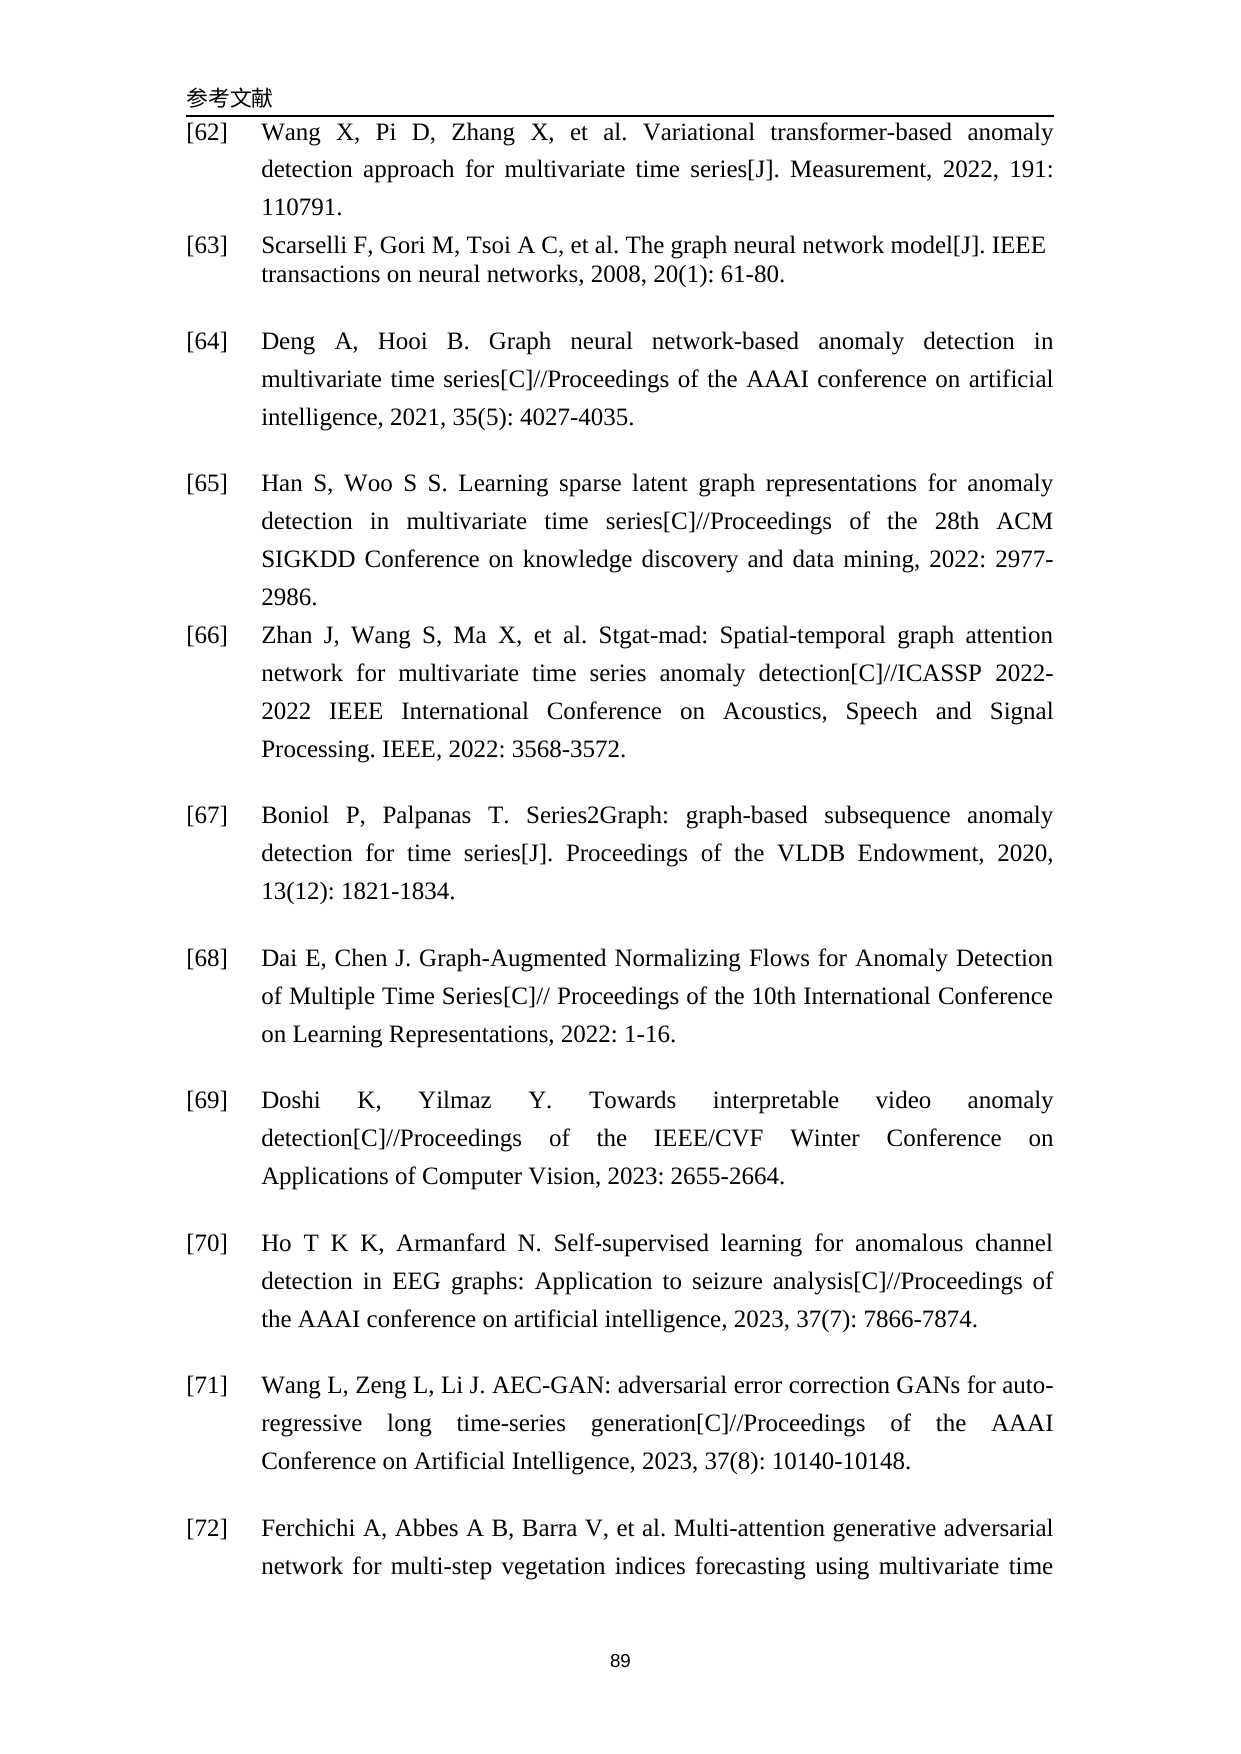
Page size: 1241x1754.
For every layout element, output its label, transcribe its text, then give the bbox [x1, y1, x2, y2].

list Boniol P, Palpanas T. Series2Graph: graph-based subsequence anomaly detection for time series[J]. Proceedings of the VLDB Endowment, 2020, 13(12): 1821-1834. [186, 800, 1054, 905]
list Doshi K, Yilmaz Y. Towards interpretable video anomaly detection[C]//Proceedings of the IEEE/CVF Winter Conference on Applications of Computer Vision, 2023: 2655-2664. [186, 1085, 1054, 1190]
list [186, 1513, 1054, 1579]
list Wang X, Pi D, Zhang X, et al. Variational transformer-based anomaly detection approach for multivariate time series[J]. Measurement, 2022, 191: 110791. [186, 117, 1054, 221]
list Dai E, Chen J. Graph-Augmented Normalizing Flows for Anomaly Detection of Multiple Time Series[C]// Proceedings of the 10th International Conference on Learning Representations, 2022: 1-16. [186, 943, 1054, 1047]
list Deng A, Hooi B. Graph neural network-based anomaly detection in multivariate time series[C]//Proceedings of the AAAI conference on artificial intelligence, 2021, 35(5): 4027-4035. [186, 326, 1054, 430]
list Ho T K K, Armanfard N. Self-supervised learning for anomalous channel detection in EEG graphs: Application to seizure analysis[C]//Proceedings of the AAAI conference on artificial intelligence, 2023, 37(7): 7866-7874. [186, 1228, 1054, 1332]
list Han S, Woo S S. Learning sparse latent graph representations for anomaly detection in multivariate time series[C]//Proceedings of the 28th ACM SIGKDD Conference on knowledge discovery and data mining, 2022: 2977-2986. [186, 468, 1054, 611]
list Scarselli F, Gori M, Tsoi A C, et al. The graph neural network model[J]. IEEE transactions on neural networks, 2008, 20(1): 61-80. [186, 230, 1054, 288]
list Wang L, Zeng L, Li J. AEC-GAN: adversarial error correction GANs for auto-regressive long time-series generation[C]//Proceedings of the AAAI Conference on Artificial Intelligence, 2023, 37(8): 10140-10148. [186, 1370, 1054, 1475]
list Zhan J, Wang S, Ma X, et al. Stgat-mad: Spatial-temporal graph attention network for multivariate time series anomaly detection[C]//ICASSP 2022-2022 IEEE International Conference on Acoustics, Speech and Signal Processing. IEEE, 2022: 3568-3572. [186, 620, 1054, 762]
